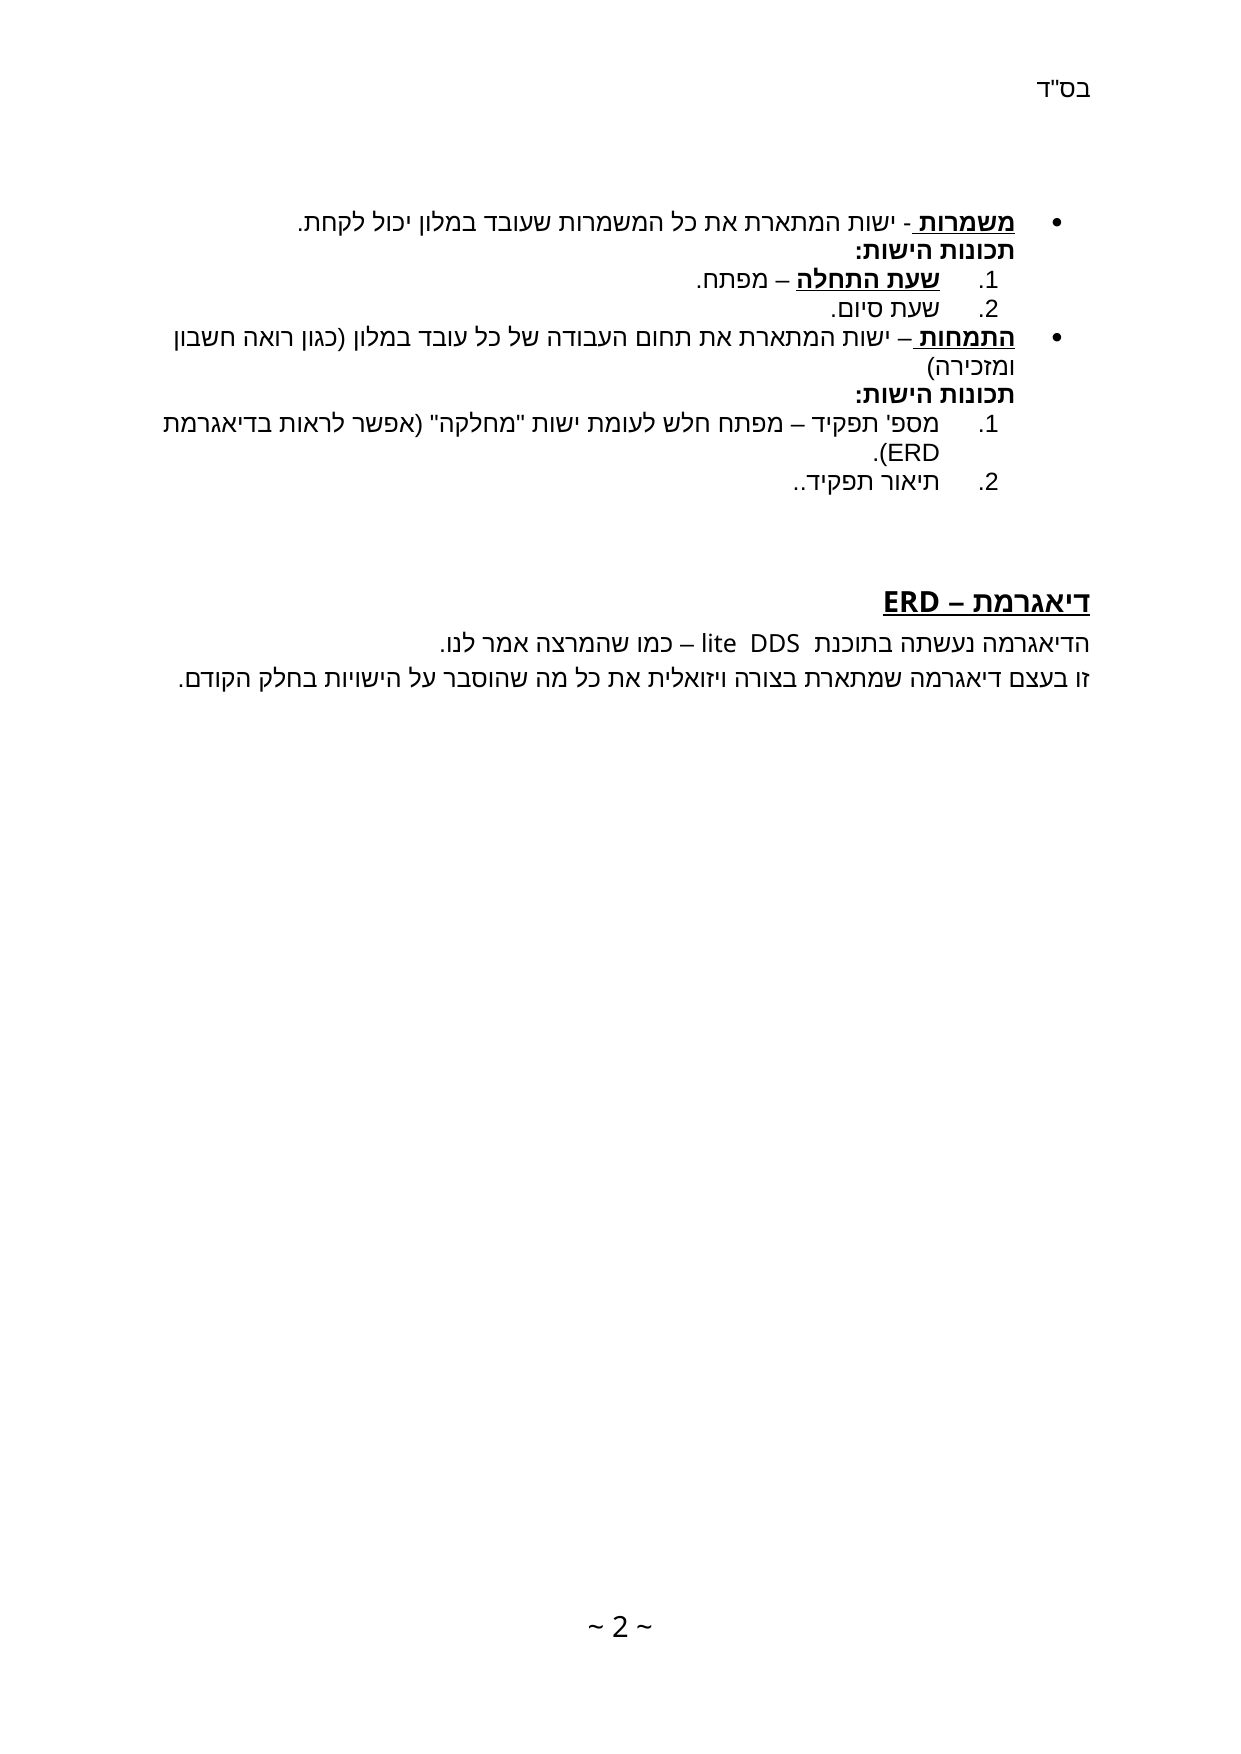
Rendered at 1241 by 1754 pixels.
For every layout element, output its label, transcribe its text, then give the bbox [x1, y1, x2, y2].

text דיאגרמת – ERD הדיאגרמה נעשתה בתוכנת lite DDS – כמו שהמרצה אמר לנו. זו בעצם דיאגרמה שמתארת בצורה ויזואלית את כל מה שהוסבר על הישויות בחלק הקודם. [150, 581, 1090, 692]
list משמרות - ישות המתארת את כל המשמרות שעובד במלון יכול לקחת. תכונות הישות: [150, 207, 1053, 265]
list התמחות – ישות המתארת את תחום העבודה של כל עובד במלון (כגון רואה חשבון ומזכירה) תכונות הישות: [150, 323, 1053, 409]
list מספ' תפקיד – מפתח חלש לעומת ישות "מחלקה" (אפשר לראות בדיאגרמת ERD). [150, 409, 978, 466]
list שעת התחלה – מפתח. [150, 265, 978, 294]
list שעת סיום. [150, 294, 978, 323]
list תיאור תפקיד.. [150, 466, 978, 553]
